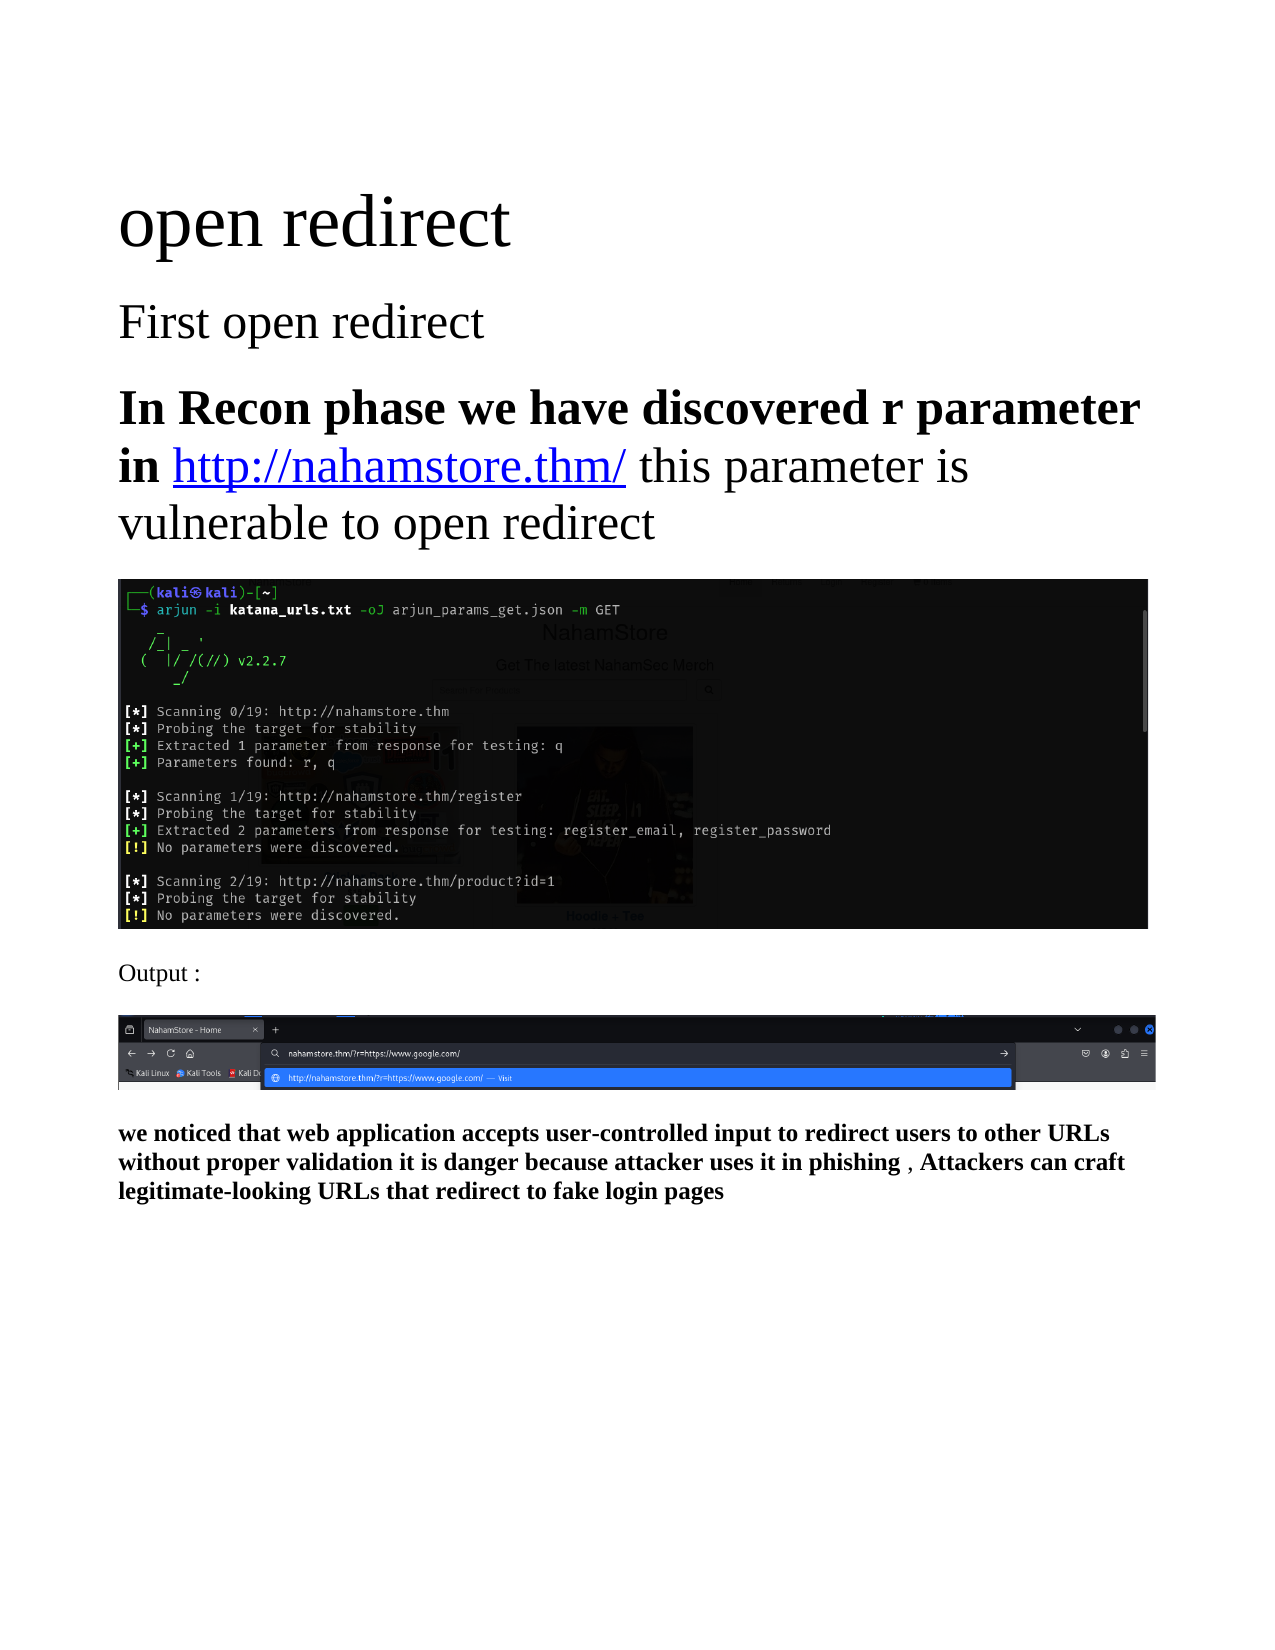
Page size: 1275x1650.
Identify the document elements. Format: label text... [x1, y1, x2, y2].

picture [118, 1015, 1156, 1090]
text we noticed that web application accepts user-controlled input to redirect users to other URLs without proper validation it is danger because attacker uses it in phishing , Attackers can craft legitimate-looking URLs that redirect to fake login pages [118, 1118, 1157, 1205]
picture [118, 579, 1149, 929]
text Output : [118, 958, 1157, 986]
text In Recon phase we have discovered r parameter in http://nahamstore.thm/ this parameter is vulnerable to open redirect [118, 378, 1157, 551]
text open redirect [118, 176, 1157, 262]
text First open redirect [118, 291, 1157, 349]
